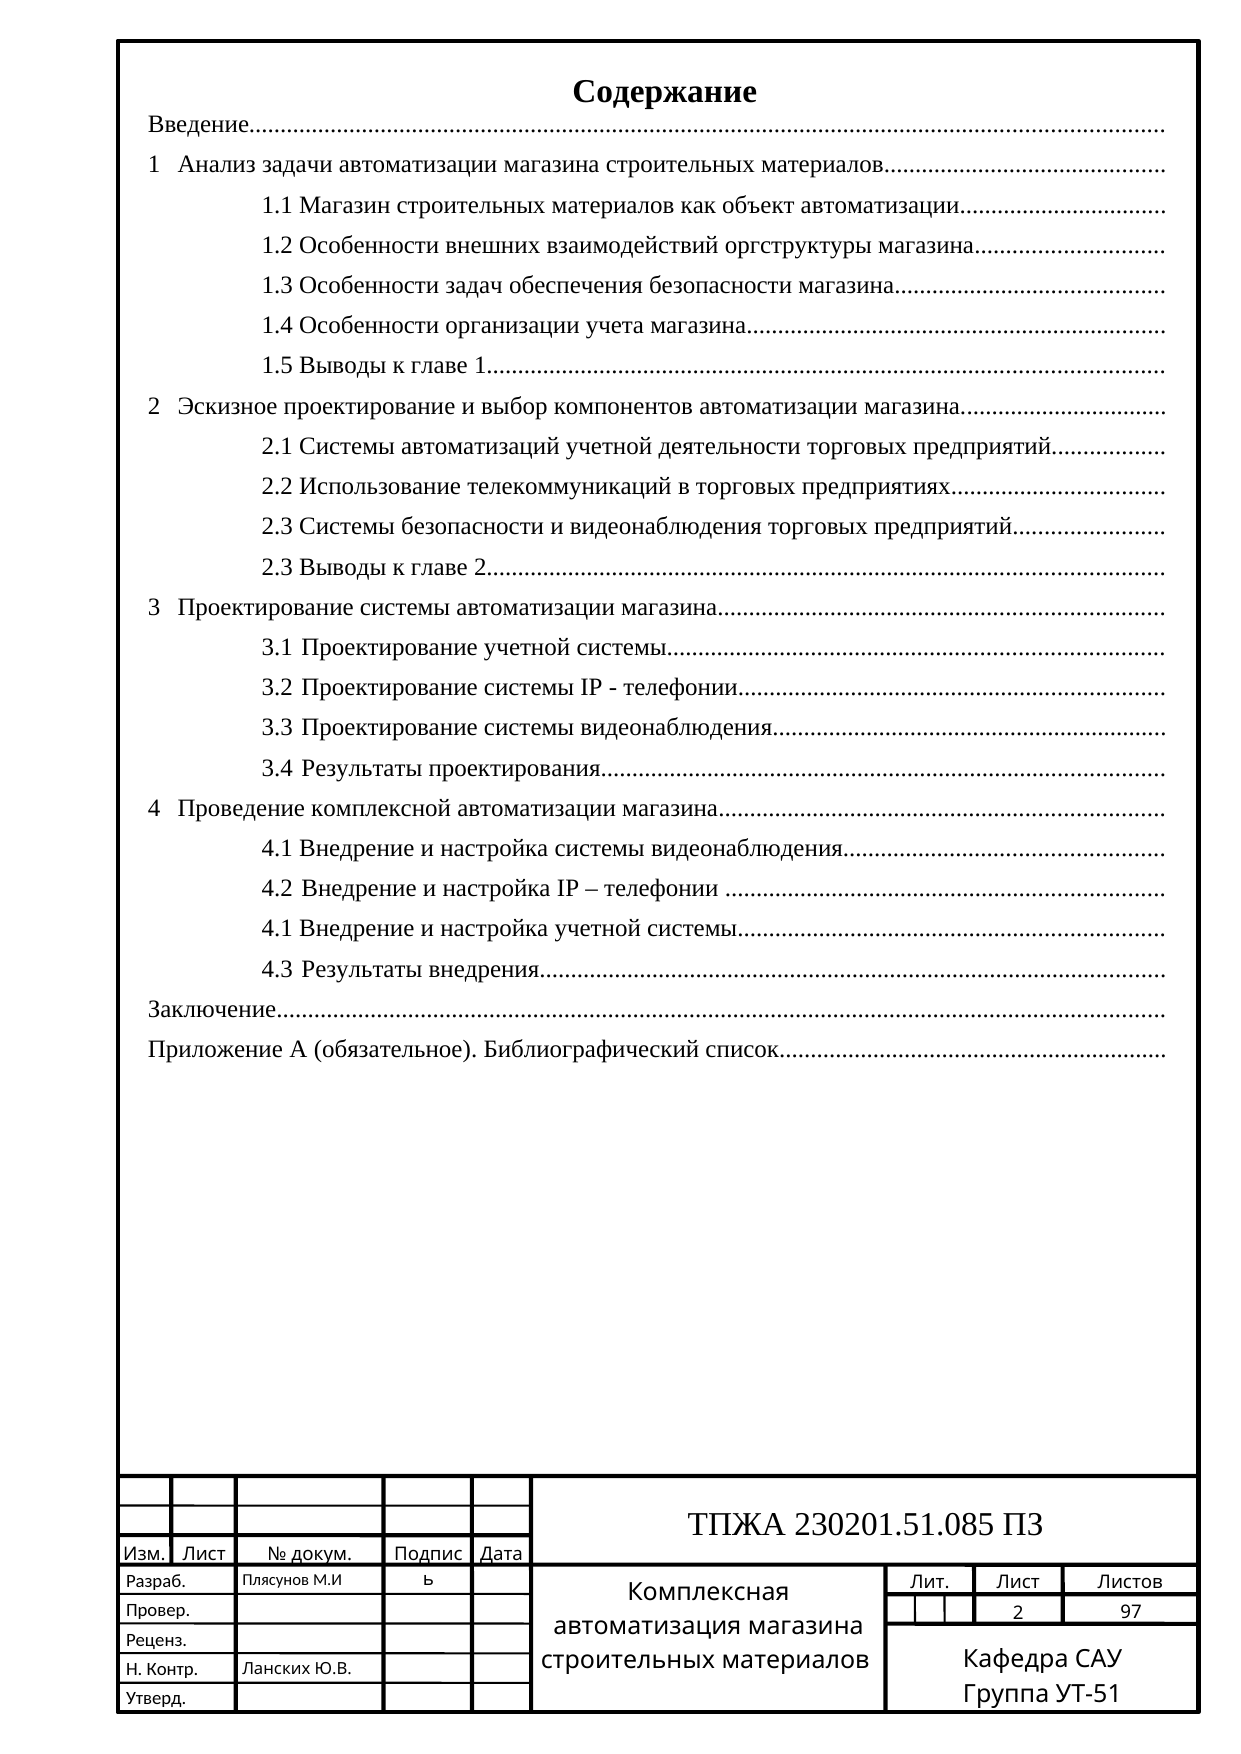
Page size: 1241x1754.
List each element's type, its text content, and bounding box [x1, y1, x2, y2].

text 2 Эскизное проектирование и выбор компонентов автоматизации магазина. [148, 391, 1167, 419]
text 1.1 Магазин строительных материалов как объект автоматизации [173, 190, 1167, 218]
text 1 Анализ задачи автоматизации магазина строительных материалов [148, 149, 1167, 178]
text 3.2 Проектирование системы IP - телефонии [173, 672, 1167, 701]
text Приложение А (обязательное). Библиографический список [148, 1034, 1167, 1063]
text 2.2 Использование телекоммуникаций в торговых предприятиях [173, 471, 1167, 500]
text 1.3 Особенности задач обеспечения безопасности магазина [173, 270, 1167, 299]
text 4 Проведение комплексной автоматизации магазина [148, 793, 1167, 822]
text 3.1 Проектирование учетной системы [173, 632, 1167, 661]
text 4.1 Внедрение и настройка учетной системы [173, 913, 1167, 942]
text 2.3 Выводы к главе 2 [173, 552, 1167, 580]
text 1.4 Особенности организации учета магазина [173, 310, 1167, 339]
text Введение [148, 109, 1167, 138]
text 1.2 Особенности внешних взаимодействий оргструктуры магазина [173, 230, 1167, 259]
text 3 Проектирование системы автоматизации магазина [148, 592, 1167, 621]
text 4.2 Внедрение и настройка IP – телефонии [173, 873, 1167, 902]
text 3.4 Результаты проектирования [173, 753, 1167, 781]
text 4.3 Результаты внедрения [173, 954, 1167, 982]
text Заключение [148, 994, 1167, 1023]
text 4.1 Внедрение и настройка системы видеонаблюдения [173, 833, 1167, 862]
text Содержание [148, 71, 1181, 109]
text 1.5 Выводы к главе 1 [173, 351, 1167, 379]
text 2.1 Системы автоматизаций учетной деятельности торговых предприятий. [173, 431, 1167, 460]
text 2.3 Системы безопасности и видеонаблюдения торговых предприятий [173, 511, 1167, 540]
text 3.3 Проектирование системы видеонаблюдения [173, 712, 1167, 741]
